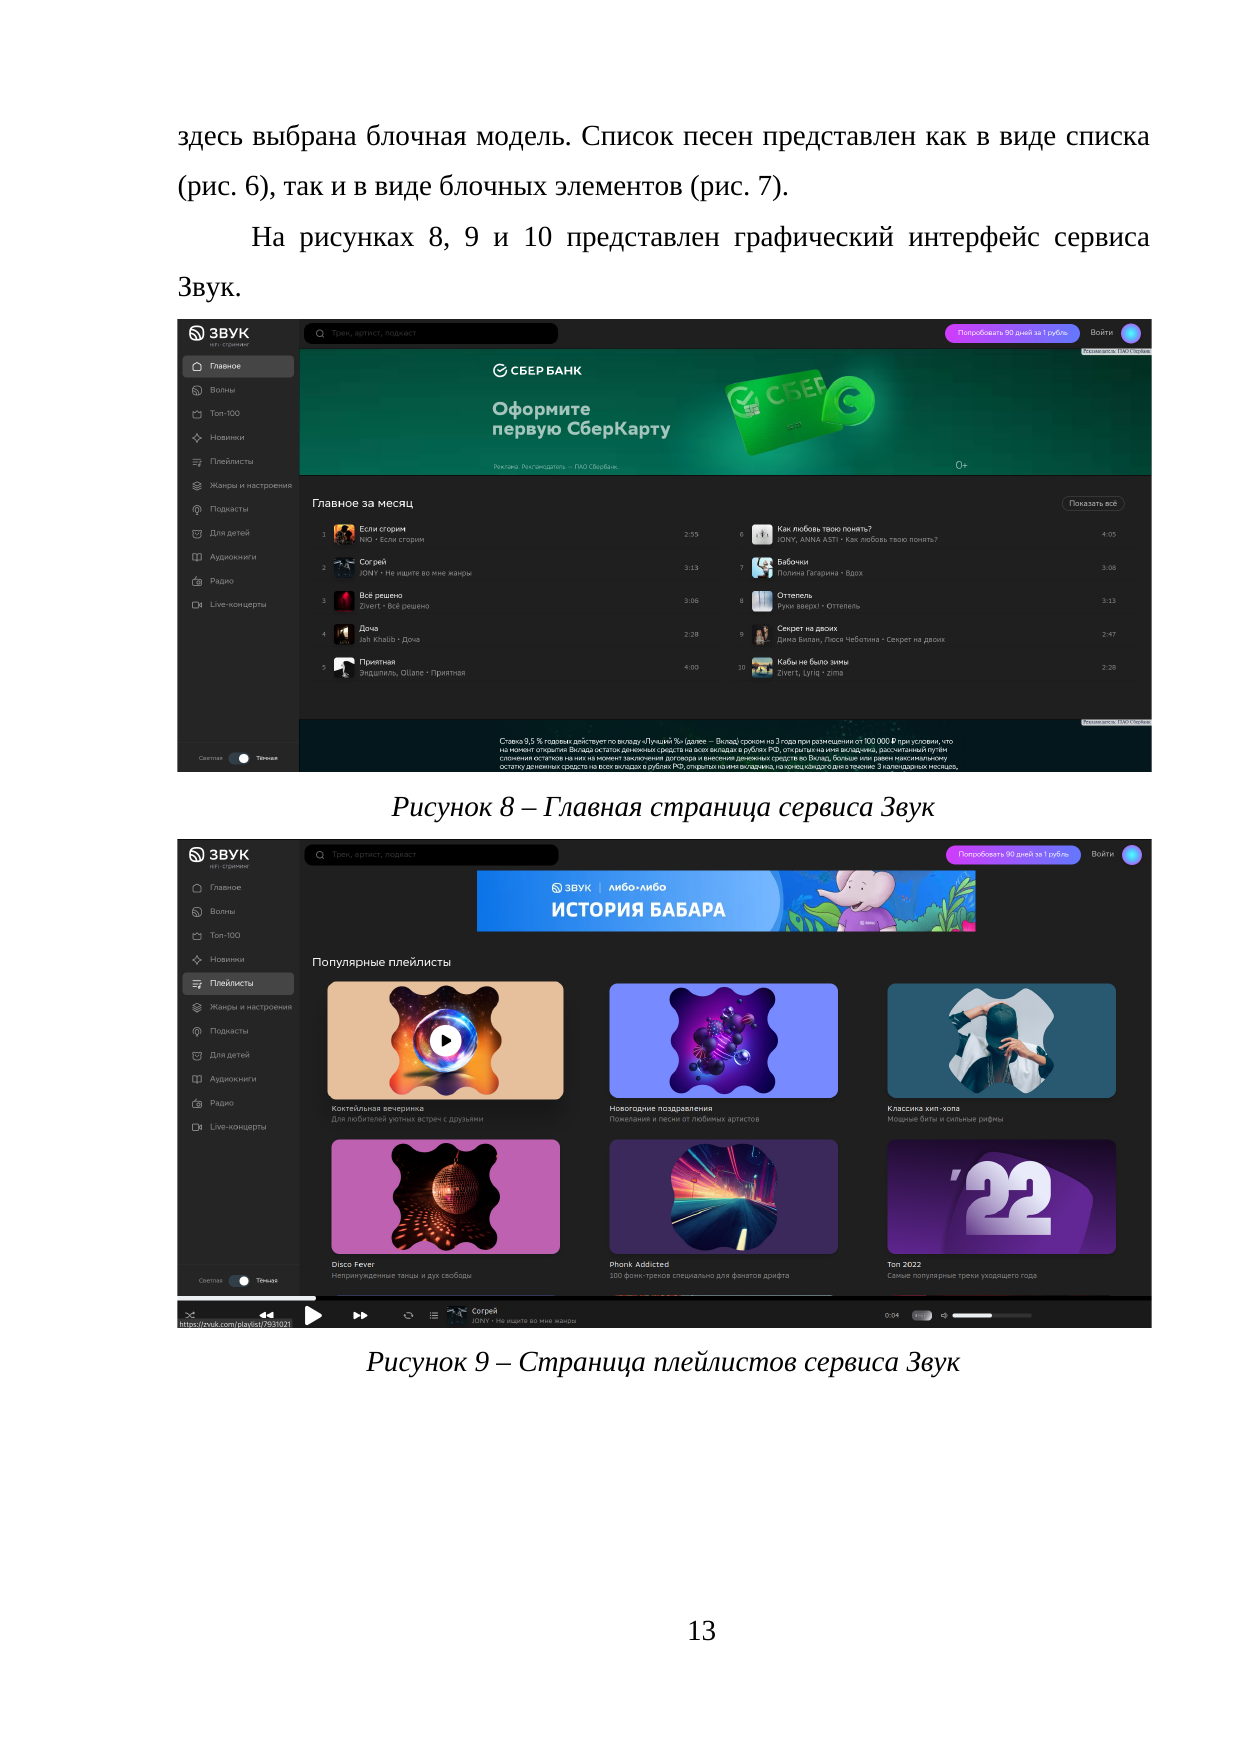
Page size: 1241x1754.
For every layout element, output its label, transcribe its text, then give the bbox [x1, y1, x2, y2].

text На рисунках 8, 9 и 10 представлен графический интерфейс сервиса Звук. [177, 219, 1152, 303]
picture [177, 839, 1152, 1328]
picture [177, 319, 1152, 772]
text Рисунок 9 – Страница плейлистов сервиса Звук [177, 1344, 1152, 1378]
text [177, 118, 1152, 202]
text Рисунок 8 – Главная страница сервиса Звук [177, 789, 1152, 822]
